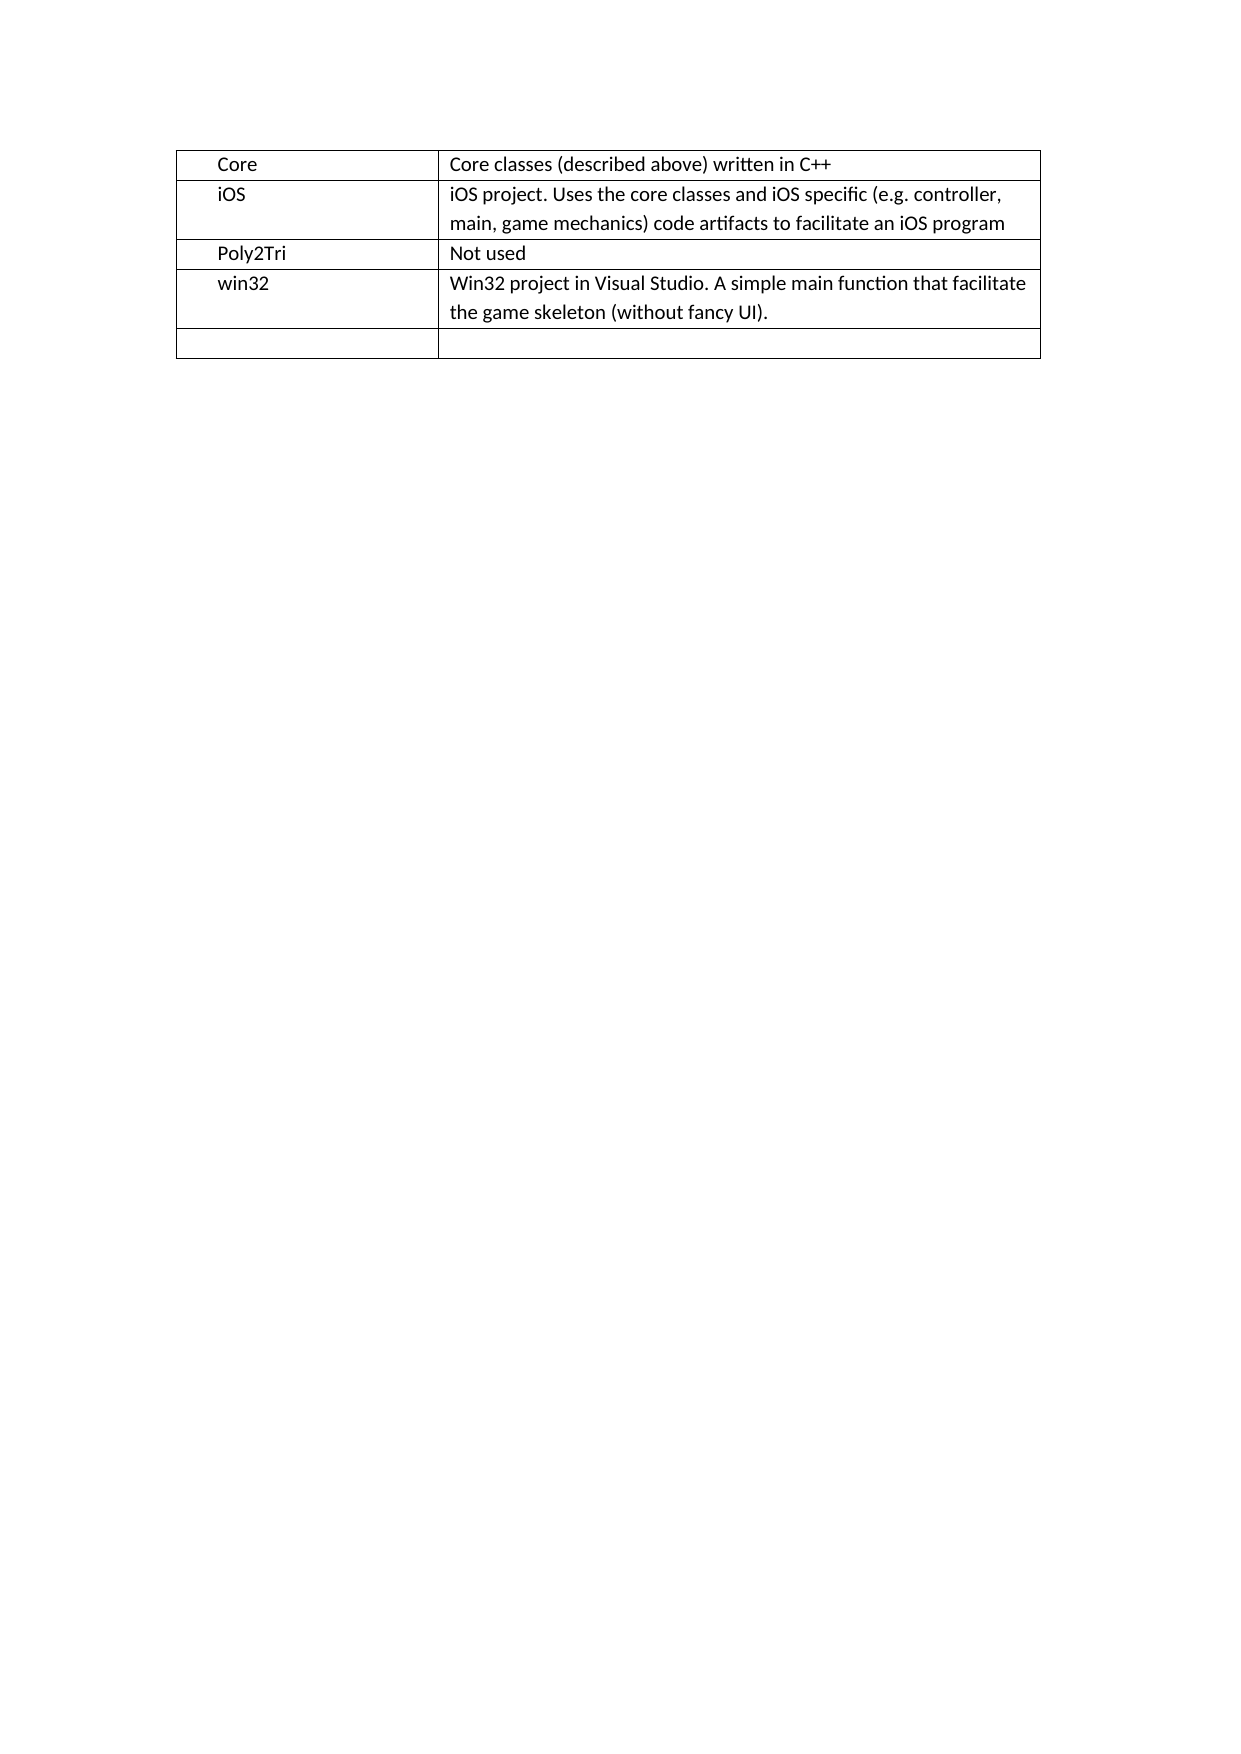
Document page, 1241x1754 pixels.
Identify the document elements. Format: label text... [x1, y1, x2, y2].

table_cell iOS [177, 181, 438, 239]
table_cell win32 [177, 270, 438, 328]
table_cell [439, 329, 1040, 358]
table_cell Not used [439, 240, 1040, 269]
table_cell [177, 329, 438, 358]
table_cell Win32 project in Visual Studio. A simple main function that facilitate the game skeleton (without fancy UI). [439, 270, 1040, 328]
table_cell Poly2Tri [177, 240, 438, 269]
table_cell Core classes (described above) written in C++ [439, 151, 1040, 180]
table_cell Core [177, 151, 438, 180]
table_cell iOS project. Uses the core classes and iOS specific (e.g. controller, main, game mechanics) code artifacts to facilitate an iOS program [439, 181, 1040, 239]
